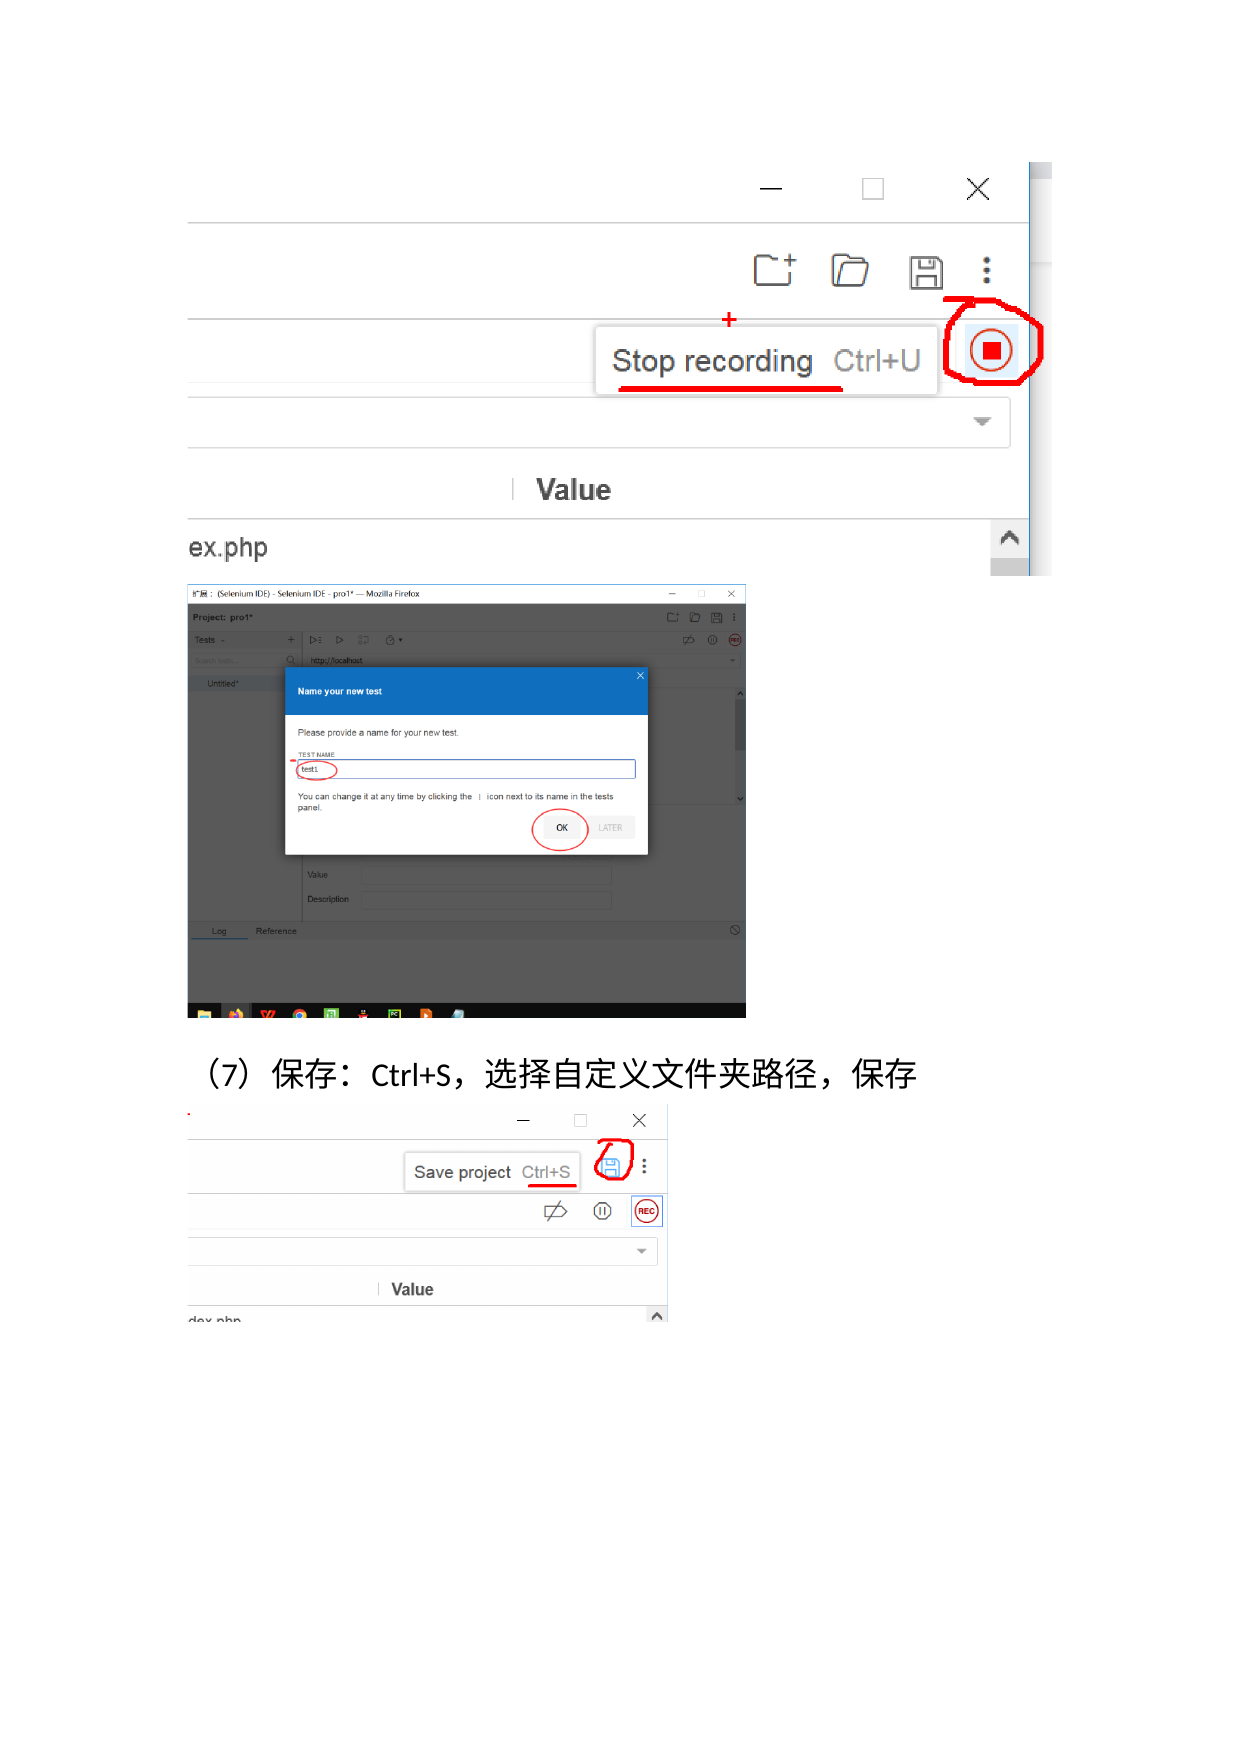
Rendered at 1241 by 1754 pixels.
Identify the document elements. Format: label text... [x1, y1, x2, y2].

picture [187, 1104, 668, 1322]
picture [187, 584, 746, 1018]
picture [187, 162, 1052, 576]
list 保存：Ctrl+S，选择自定义文件夹路径，保存 [187, 1039, 1053, 1104]
